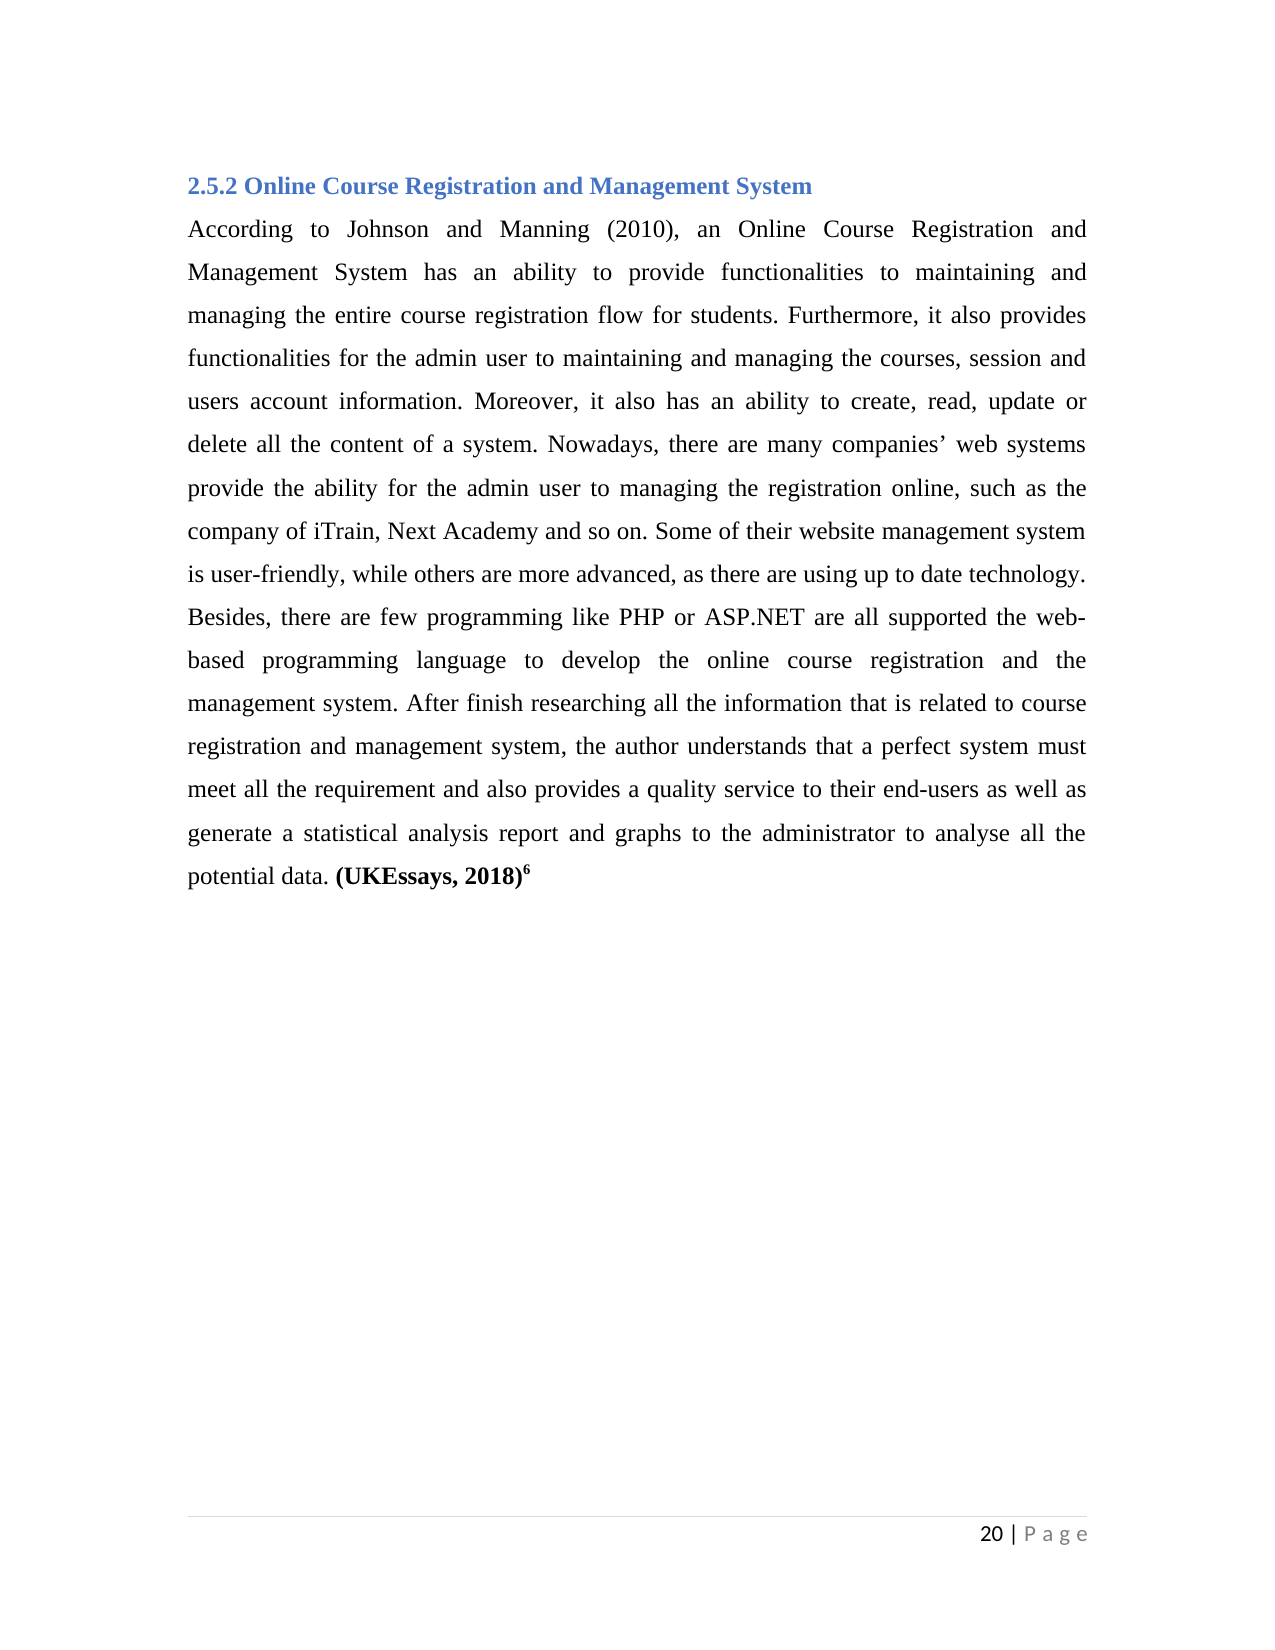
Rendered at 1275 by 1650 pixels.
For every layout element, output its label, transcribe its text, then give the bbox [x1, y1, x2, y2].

text According to Johnson and Manning (2010), an Online Course Registration and Management System has an ability to provide functionalities to maintaining and managing the entire course registration flow for students. Furthermore, it also provides functionalities for the admin user to maintaining and managing the courses, session and users account information. Moreover, it also has an ability to create, read, update or delete all the content of a system. Nowadays, there are many companies’ web systems provide the ability for the admin user to managing the registration online, such as the company of iTrain, Next Academy and so on. Some of their website management system is user-friendly, while others are more advanced, as there are using up to date technology. Besides, there are few programming like PHP or ASP.NET are all supported the web-based programming language to develop the online course registration and the management system. After finish researching all the information that is related to course registration and management system, the author understands that a perfect system must meet all the requirement and also provides a quality service to their end-users as well as generate a statistical analysis report and graphs to the administrator to analyse all the potential data. (UKEssays, 2018)6 [187, 214, 1087, 889]
subtitle 2.5.2 Online Course Registration and Management System [187, 171, 1087, 199]
